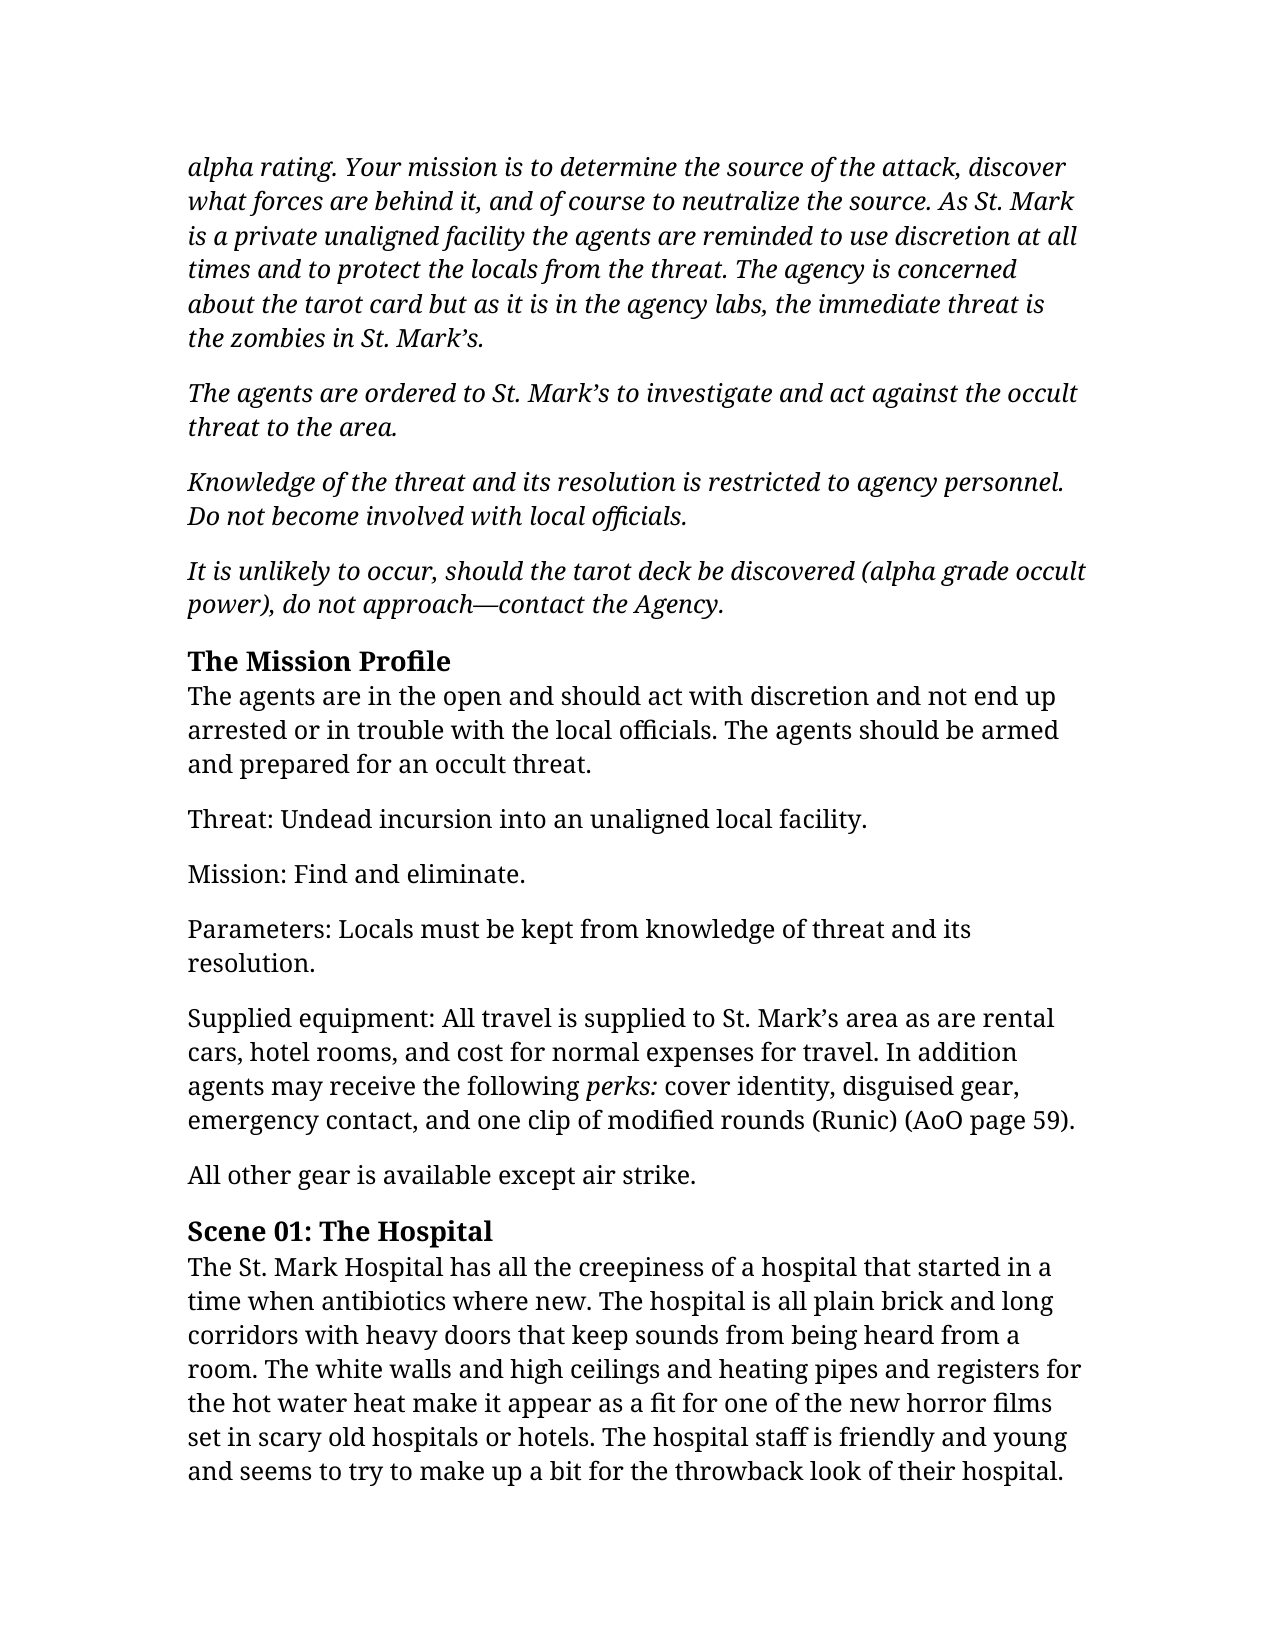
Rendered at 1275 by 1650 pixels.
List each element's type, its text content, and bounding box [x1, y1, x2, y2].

text Parameters: Locals must be kept from knowledge of threat and its resolution. [187, 912, 1087, 980]
text Knowledge of the threat and its resolution is restricted to agency personnel. Do not become involved with local officials. [187, 464, 1087, 532]
text Mission: Find and eliminate. [187, 857, 1087, 891]
text Threat: Undead incursion into an unaligned local facility. [187, 802, 1087, 836]
text It is unlikely to occur, should the tarot deck be discovered (alpha grade occult power), do not approach—contact the Agency. [187, 553, 1087, 621]
subtitle The Mission Profile [187, 642, 1087, 679]
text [187, 1249, 1087, 1488]
text Supplied equipment: All travel is supplied to St. Mark’s area as are rental cars, hotel rooms, and cost for normal expenses for travel. In addition agents may receive the following perks: cover identity, disguised gear, emergency contact, and one clip of modified rounds (Runic) (AoO page 59). [187, 1001, 1087, 1137]
text The agents are in the open and should act with discretion and not end up arrested or in trouble with the local officials. The agents should be armed and prepared for an occult threat. [187, 679, 1087, 781]
subtitle Scene 01: The Hospital [187, 1213, 1087, 1249]
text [187, 150, 1087, 354]
text All other gear is available except air strike. [187, 1158, 1087, 1192]
text The agents are ordered to St. Mark’s to investigate and act against the occult threat to the area. [187, 375, 1087, 443]
